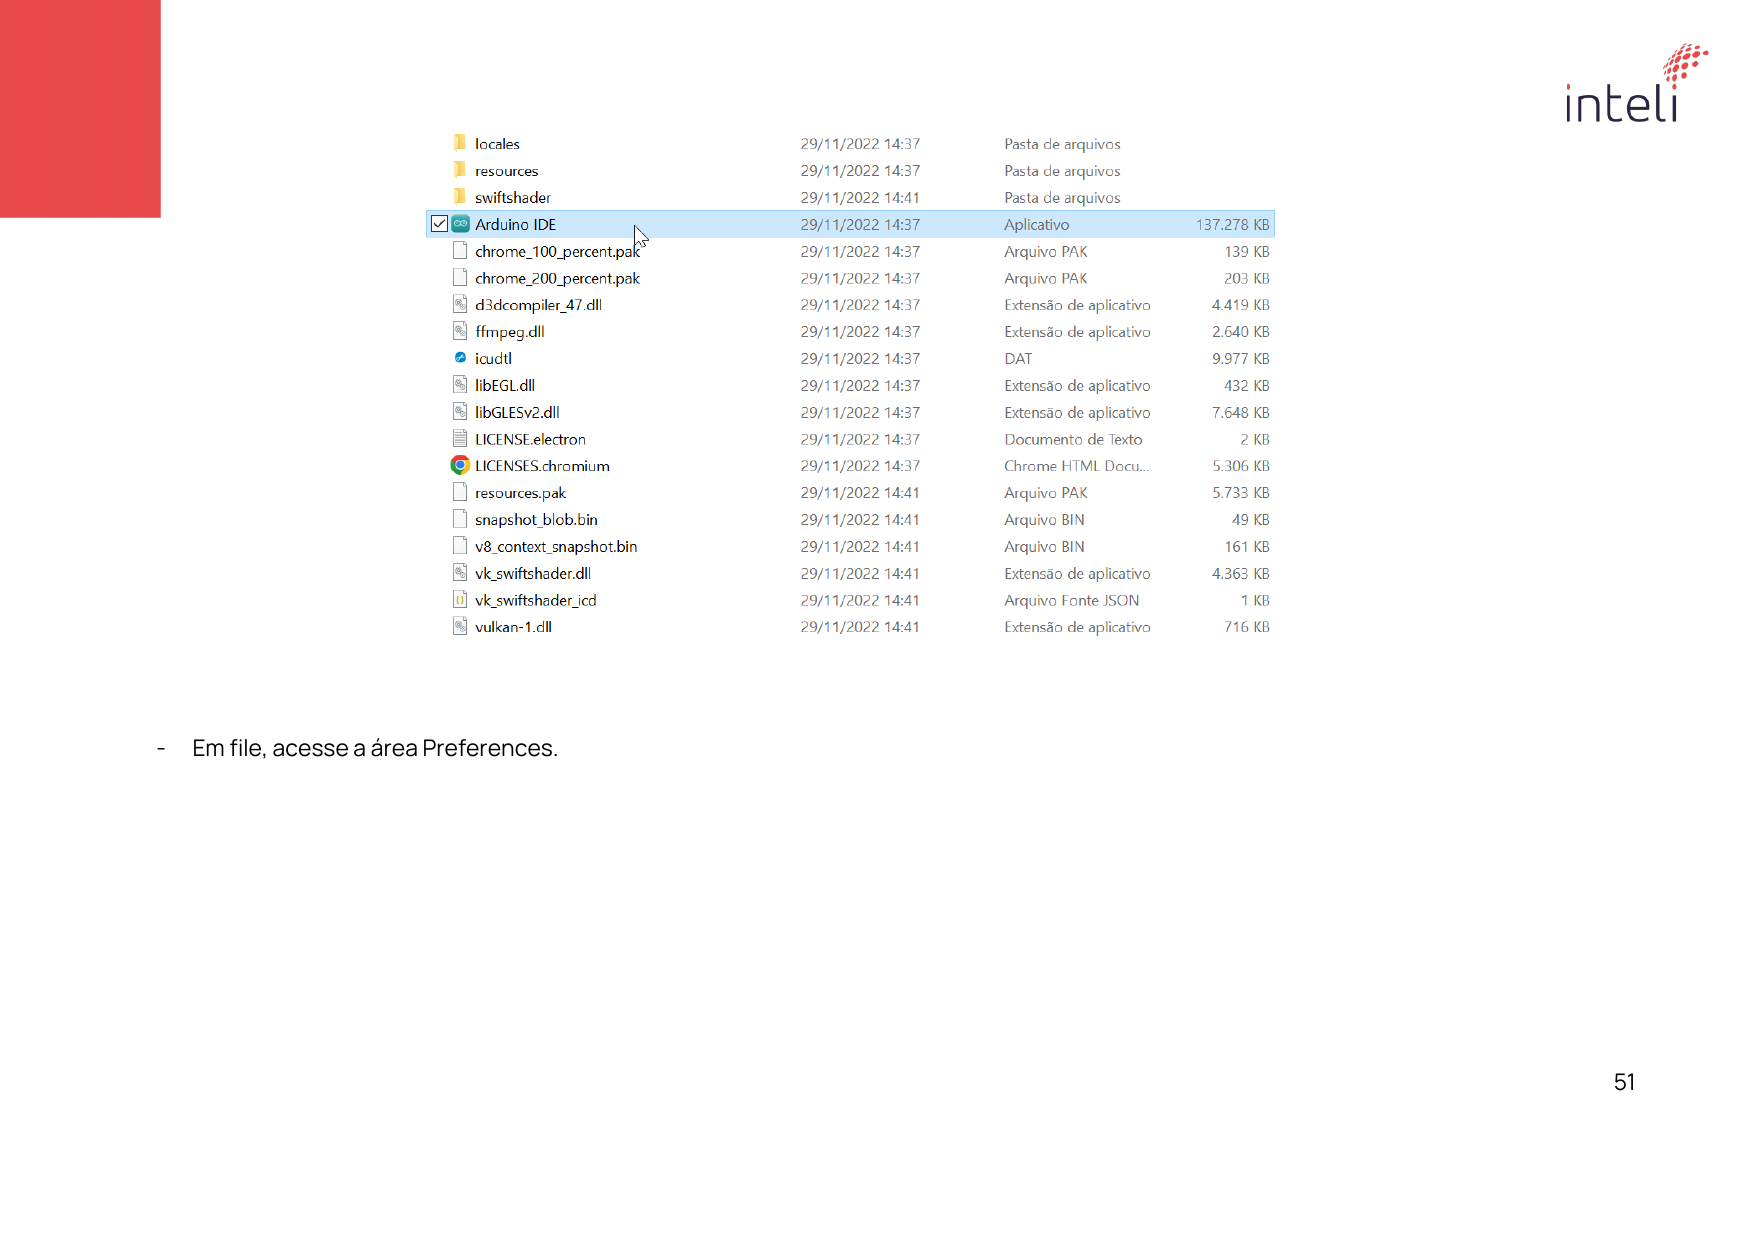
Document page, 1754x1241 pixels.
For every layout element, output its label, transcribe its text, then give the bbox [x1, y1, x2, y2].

list Em file, acesse a área Preferences. [156, 732, 1636, 764]
picture [0, 0, 161, 218]
picture [419, 123, 1309, 663]
picture [1566, 43, 1709, 122]
